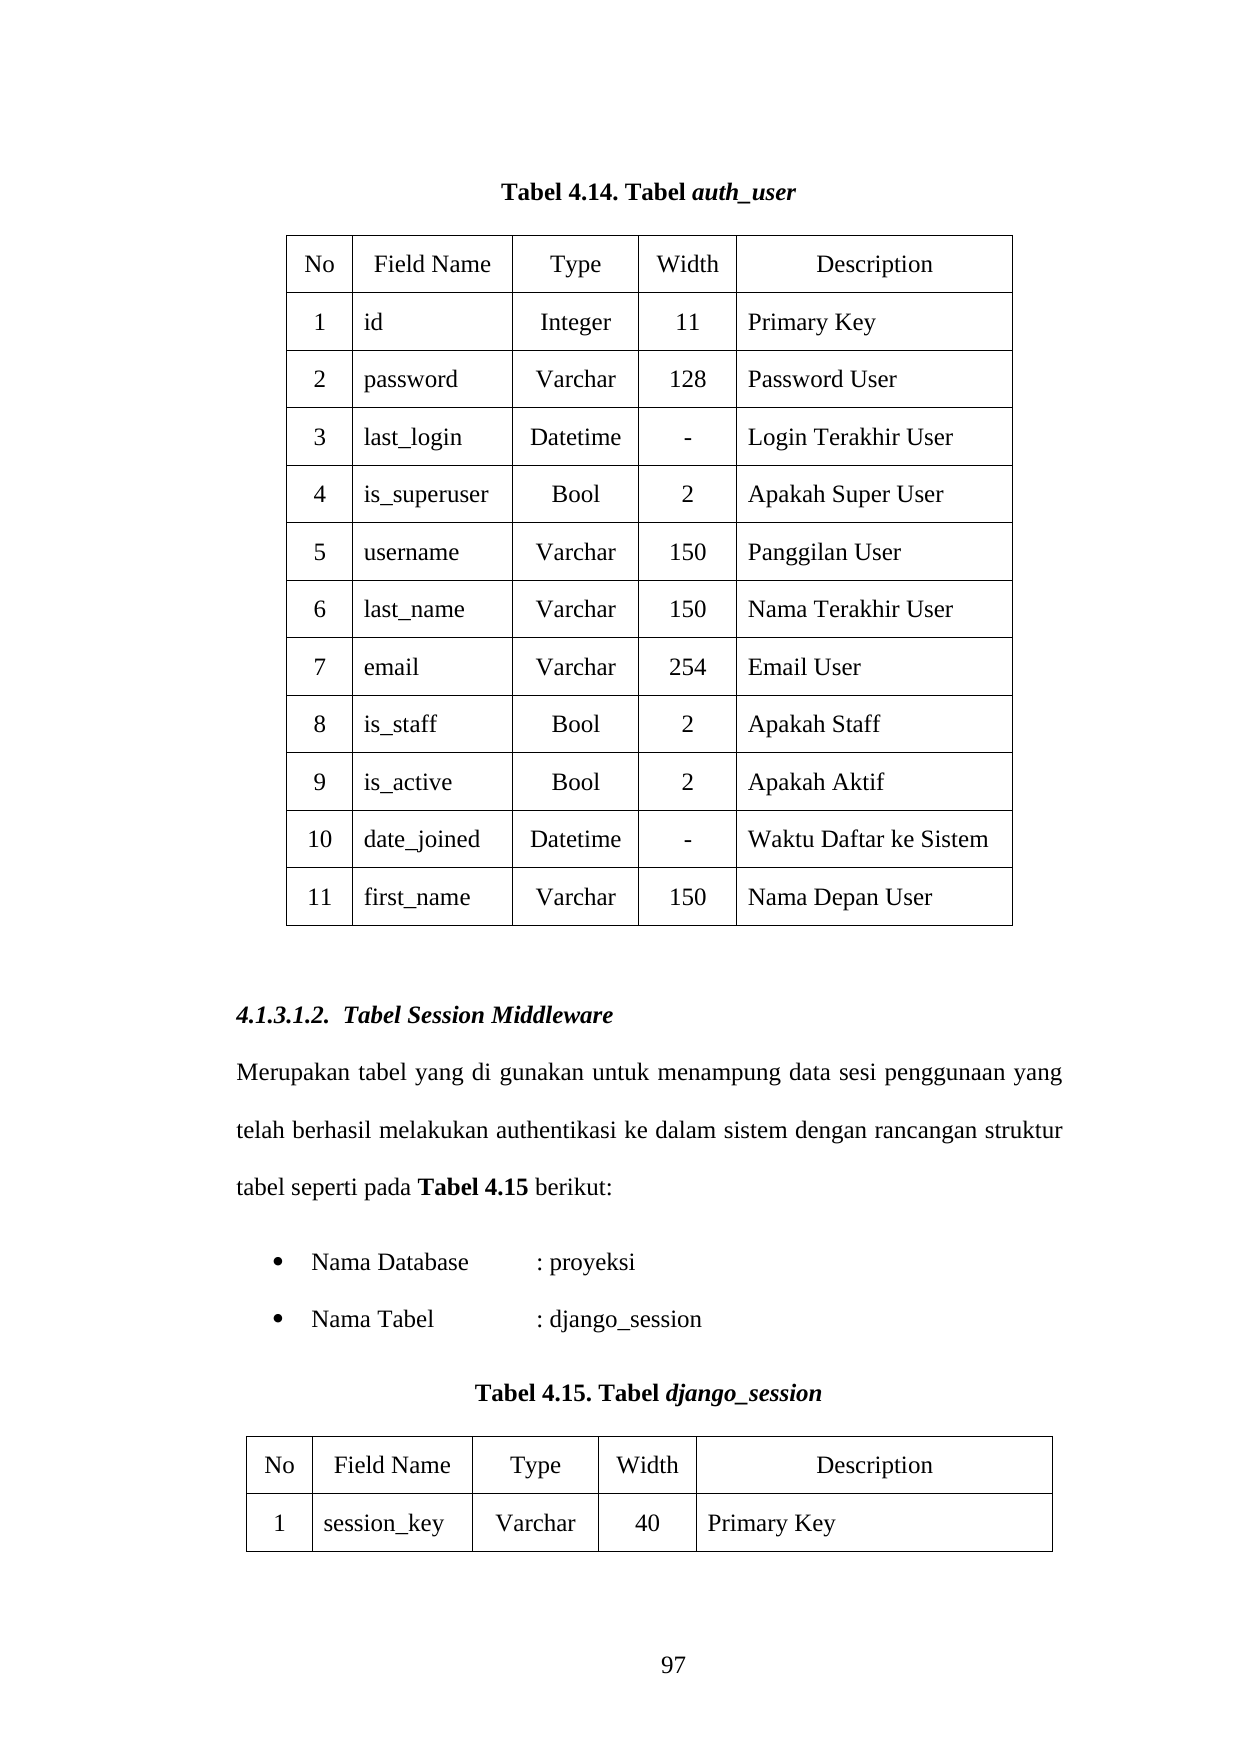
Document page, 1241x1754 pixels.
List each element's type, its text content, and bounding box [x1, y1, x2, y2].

table_cell Varchar [513, 868, 638, 925]
table_cell Apakah Staff [737, 696, 1012, 752]
table_cell 2 [639, 696, 736, 752]
table_cell 150 [639, 581, 736, 637]
table_cell Varchar [513, 351, 638, 407]
table_cell date_joined [353, 811, 512, 867]
table_header Description [737, 236, 1012, 292]
table_cell 3 [287, 408, 352, 465]
table_cell last_login [353, 408, 512, 465]
table_cell 11 [639, 293, 736, 350]
table_cell 1 [287, 293, 352, 350]
table_header Type [473, 1437, 598, 1493]
table_cell 9 [287, 753, 352, 810]
table_cell is_active [353, 753, 512, 810]
table_cell Varchar [513, 581, 638, 637]
table_cell Datetime [513, 408, 638, 465]
table_cell 150 [639, 868, 736, 925]
list Nama Database : proyeksi [274, 1247, 1063, 1275]
list Nama Tabel : django_session [274, 1304, 1063, 1333]
table_cell Bool [513, 696, 638, 752]
table_header Width [639, 236, 736, 292]
table_cell 1 [247, 1494, 312, 1551]
table_header Width [599, 1437, 696, 1493]
table_cell 150 [639, 523, 736, 580]
table_cell Datetime [513, 811, 638, 867]
subtitle Tabel Session Middleware [236, 1000, 1063, 1029]
table_cell Primary Key [737, 293, 1012, 350]
table_cell session_key [313, 1494, 472, 1551]
table_cell Nama Depan User [737, 868, 1012, 925]
table_cell Primary Key [697, 1494, 1052, 1551]
table_cell Panggilan User [737, 523, 1012, 580]
table_header Field Name [353, 236, 512, 292]
table_cell 4 [287, 466, 352, 522]
table_cell Integer [513, 293, 638, 350]
table_cell 5 [287, 523, 352, 580]
table_header Description [697, 1437, 1052, 1493]
table_cell 10 [287, 811, 352, 867]
table_cell Apakah Aktif [737, 753, 1012, 810]
table_header Type [513, 236, 638, 292]
table_cell Varchar [513, 638, 638, 695]
table_cell password [353, 351, 512, 407]
table_cell - [639, 811, 736, 867]
table_cell id [353, 293, 512, 350]
table_cell is_superuser [353, 466, 512, 522]
table_cell 2 [287, 351, 352, 407]
table_cell 8 [287, 696, 352, 752]
table_cell 11 [287, 868, 352, 925]
table_cell last_name [353, 581, 512, 637]
table_cell 254 [639, 638, 736, 695]
table_cell first_name [353, 868, 512, 925]
table_cell 128 [639, 351, 736, 407]
table_cell 2 [639, 466, 736, 522]
table_cell is_staff [353, 696, 512, 752]
table_cell 2 [639, 753, 736, 810]
table_cell email [353, 638, 512, 695]
table_cell Varchar [513, 523, 638, 580]
table_cell Nama Terakhir User [737, 581, 1012, 637]
table_cell Varchar [473, 1494, 598, 1551]
table_cell username [353, 523, 512, 580]
table_cell Password User [737, 351, 1012, 407]
table_cell Bool [513, 753, 638, 810]
table_cell 40 [599, 1494, 696, 1551]
table_cell Email User [737, 638, 1012, 695]
table_header No [247, 1437, 312, 1493]
table_cell Apakah Super User [737, 466, 1012, 522]
table_header Field Name [313, 1437, 472, 1493]
table_cell 6 [287, 581, 352, 637]
table_cell Login Terakhir User [737, 408, 1012, 465]
table_cell 7 [287, 638, 352, 695]
table_cell Bool [513, 466, 638, 522]
table_header No [287, 236, 352, 292]
table_cell - [639, 408, 736, 465]
table_cell Waktu Daftar ke Sistem [737, 811, 1012, 867]
